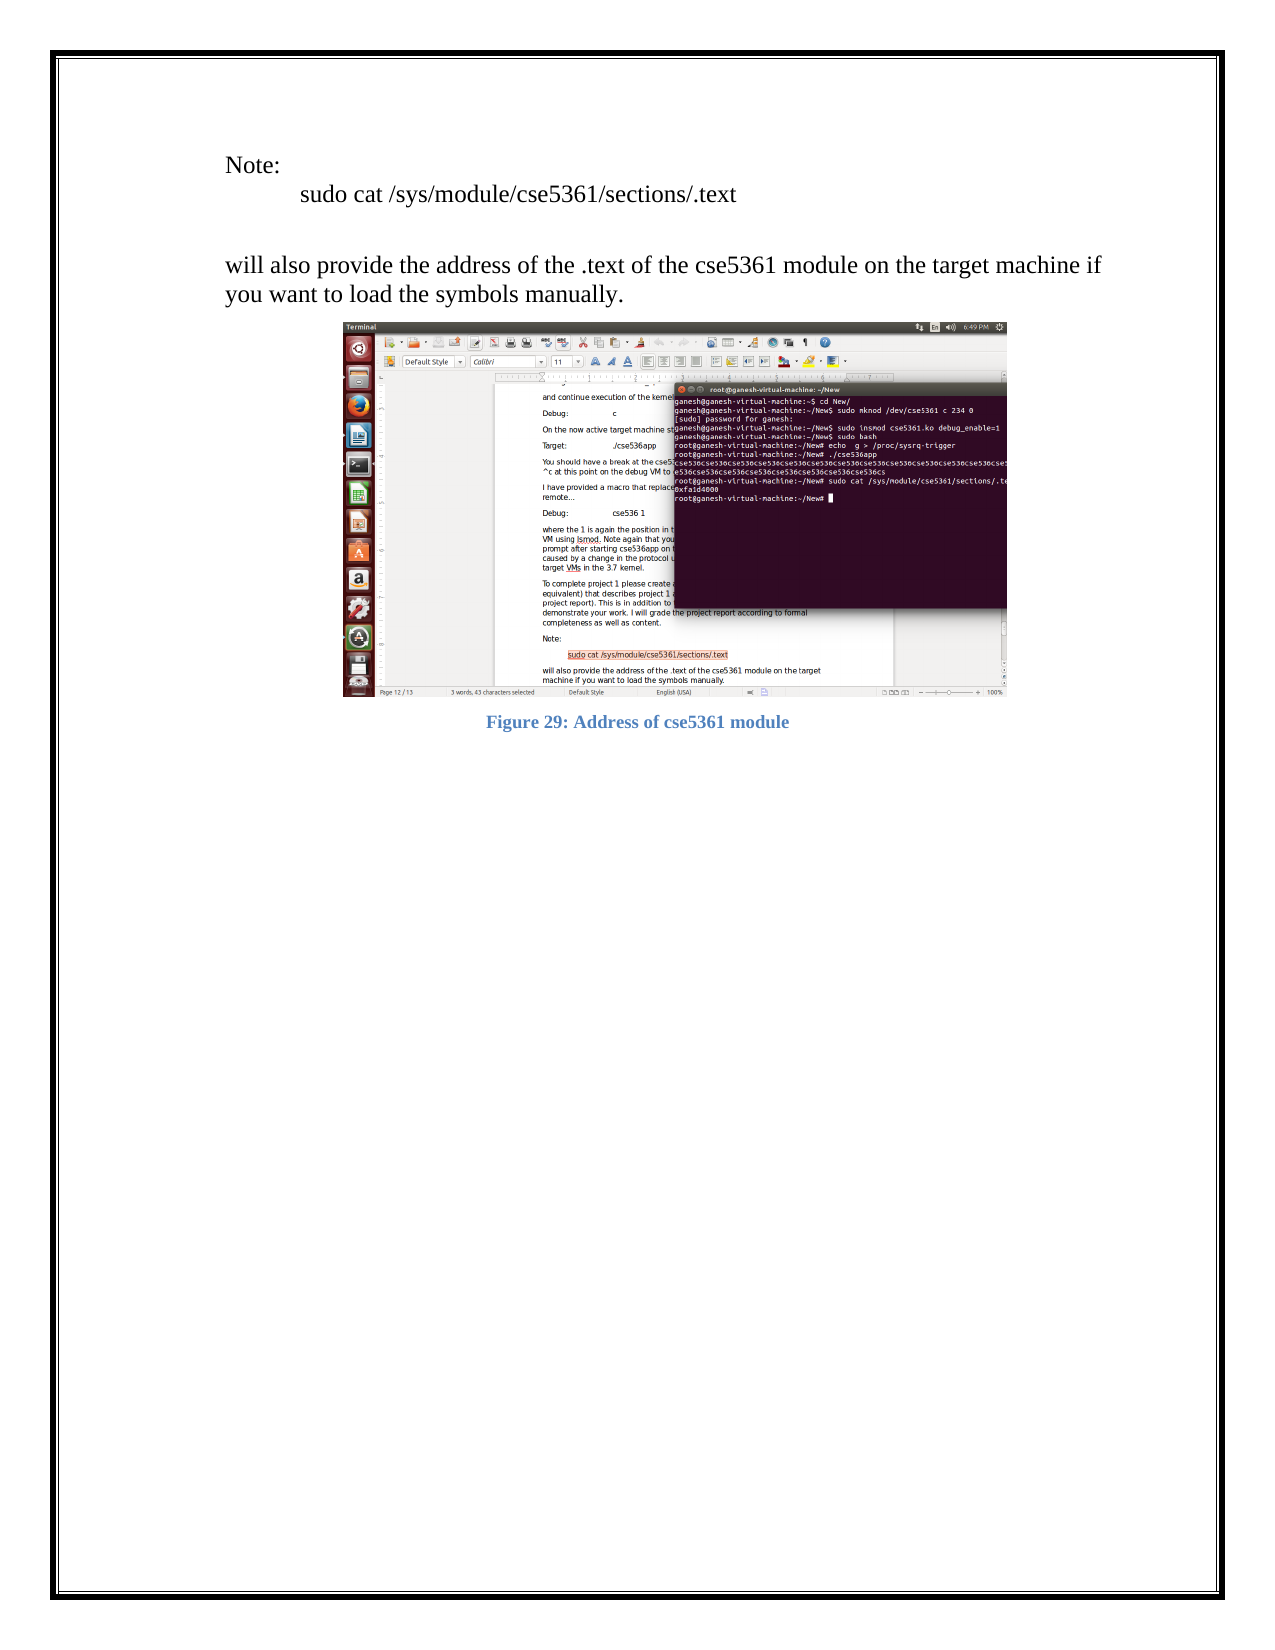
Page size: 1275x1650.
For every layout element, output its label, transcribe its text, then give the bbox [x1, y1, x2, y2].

text sudo cat /sys/module/cse5361/sections/.text [150, 179, 1125, 207]
text Note: [150, 150, 1125, 179]
picture [343, 322, 1007, 697]
text will also provide the address of the .text of the cse5361 module on the target machine if you want to load the symbols manually. [225, 250, 1125, 308]
